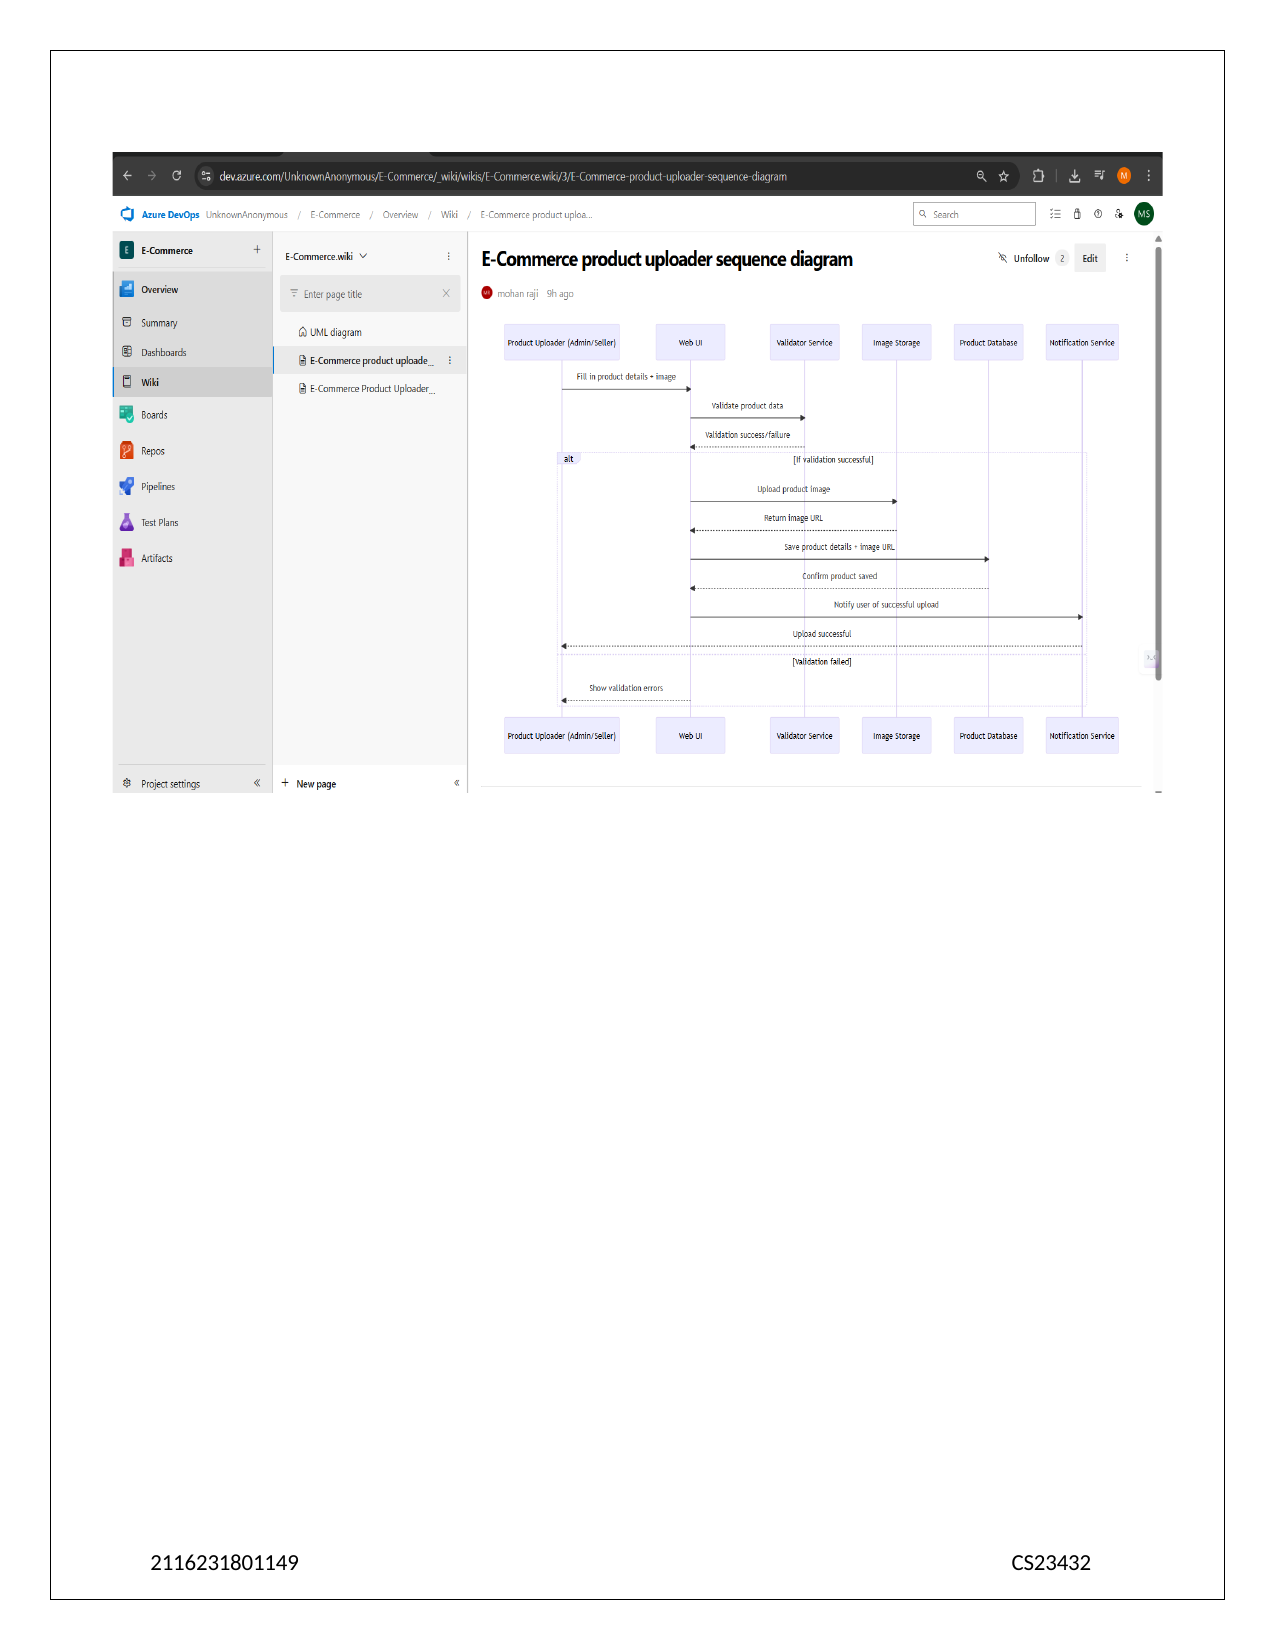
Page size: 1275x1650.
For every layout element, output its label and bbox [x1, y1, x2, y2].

picture [112, 152, 1163, 793]
